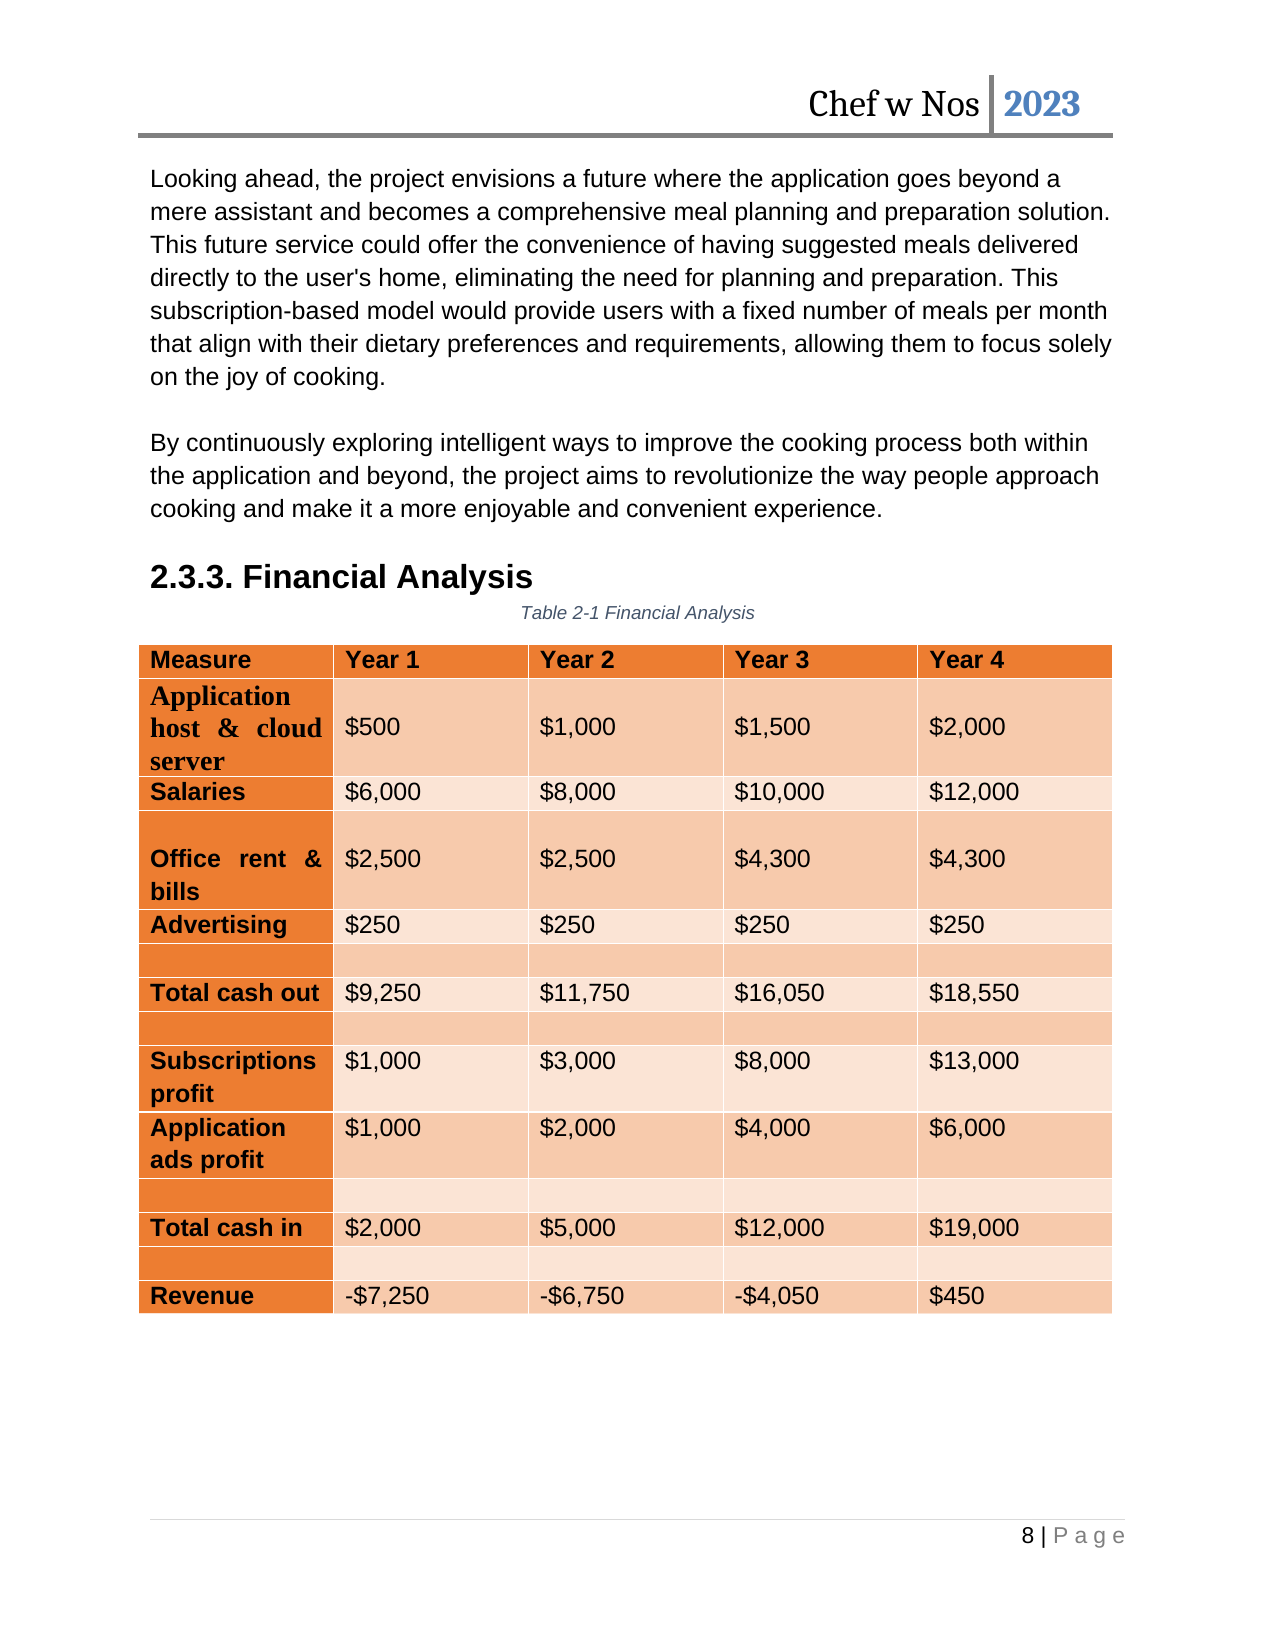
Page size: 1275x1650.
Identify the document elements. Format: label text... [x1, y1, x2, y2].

table_cell $8,000 [724, 1046, 917, 1111]
table_cell $2,000 [334, 1213, 528, 1246]
table_cell $1,000 [529, 679, 723, 776]
table_cell $1,500 [724, 679, 917, 776]
table_cell $11,750 [529, 978, 723, 1011]
table_cell -$4,050 [724, 1281, 917, 1313]
table_cell [139, 944, 333, 977]
table_cell -$7,250 [334, 1281, 528, 1313]
table_cell $10,000 [724, 777, 917, 810]
table_cell [918, 1012, 1112, 1045]
table_cell $250 [529, 910, 723, 943]
table_cell Advertising [139, 910, 333, 943]
table_cell [334, 1179, 528, 1212]
table_cell [334, 944, 528, 977]
table_cell $19,000 [918, 1213, 1112, 1246]
table_cell Revenue [139, 1281, 333, 1313]
table_cell [724, 944, 917, 977]
table_cell $3,000 [529, 1046, 723, 1111]
table_cell [918, 944, 1112, 977]
table_cell $9,250 [334, 978, 528, 1011]
table_cell $4,300 [918, 811, 1112, 909]
table_cell $12,000 [724, 1213, 917, 1246]
table_cell $12,000 [918, 777, 1112, 810]
table_cell Total cash out [139, 978, 333, 1011]
subtitle 2.3.3. Financial Analysis [150, 558, 1125, 596]
table_cell Total cash in [139, 1213, 333, 1246]
table_cell [139, 1012, 333, 1045]
table_cell $5,000 [529, 1213, 723, 1246]
table_cell $450 [918, 1281, 1112, 1313]
table_cell [918, 1247, 1112, 1280]
table_cell $16,050 [724, 978, 917, 1011]
table_header Year 1 [334, 645, 528, 678]
table_cell [139, 1247, 333, 1280]
table_cell $1,000 [334, 1113, 528, 1178]
table_cell [334, 1247, 528, 1280]
table_cell Application ads profit [139, 1113, 333, 1178]
table_cell $2,000 [918, 679, 1112, 776]
table_cell $250 [918, 910, 1112, 943]
table_cell $500 [334, 679, 528, 776]
table_cell Salaries [139, 777, 333, 810]
text By continuously exploring intelligent ways to improve the cooking process both within the application and beyond, the project aims to revolutionize the way people approach cooking and make it a more enjoyable and convenient experience. [150, 428, 1125, 523]
table_header Year 4 [918, 645, 1112, 678]
table_cell [139, 1179, 333, 1212]
table_cell $2,500 [529, 811, 723, 909]
table_cell -$6,750 [529, 1281, 723, 1313]
table_cell [918, 1179, 1112, 1212]
table_cell [529, 1247, 723, 1280]
table_cell $13,000 [918, 1046, 1112, 1111]
table_cell [724, 1179, 917, 1212]
table_cell [529, 1012, 723, 1045]
table_cell Office rent & bills [139, 811, 333, 909]
table_cell $2,500 [334, 811, 528, 909]
table_cell $6,000 [334, 777, 528, 810]
table_cell $6,000 [918, 1113, 1112, 1178]
table_cell [529, 944, 723, 977]
table_cell $250 [334, 910, 528, 943]
table_cell $18,550 [918, 978, 1112, 1011]
table_cell $4,000 [724, 1113, 917, 1178]
table_cell $4,300 [724, 811, 917, 909]
table_header Year 2 [529, 645, 723, 678]
table_cell [724, 1012, 917, 1045]
table_header Year 3 [724, 645, 917, 678]
table_header Measure [139, 645, 333, 678]
table_cell $250 [724, 910, 917, 943]
table_cell [724, 1247, 917, 1280]
table_cell $2,000 [529, 1113, 723, 1178]
table_cell [529, 1179, 723, 1212]
table_cell Subscriptions profit [139, 1046, 333, 1111]
text Looking ahead, the project envisions a future where the application goes beyond a mere assistant and becomes a comprehensive meal planning and preparation solution. This future service could offer the convenience of having suggested meals delivered directly to the user's home, eliminating the need for planning and preparation. This subscription-based model would provide users with a fixed number of meals per month that align with their dietary preferences and requirements, allowing them to focus solely on the joy of cooking. [150, 164, 1125, 391]
table_cell Application host & cloud server [139, 679, 333, 776]
table_cell $1,000 [334, 1046, 528, 1111]
table_cell [334, 1012, 528, 1045]
table_cell $8,000 [529, 777, 723, 810]
